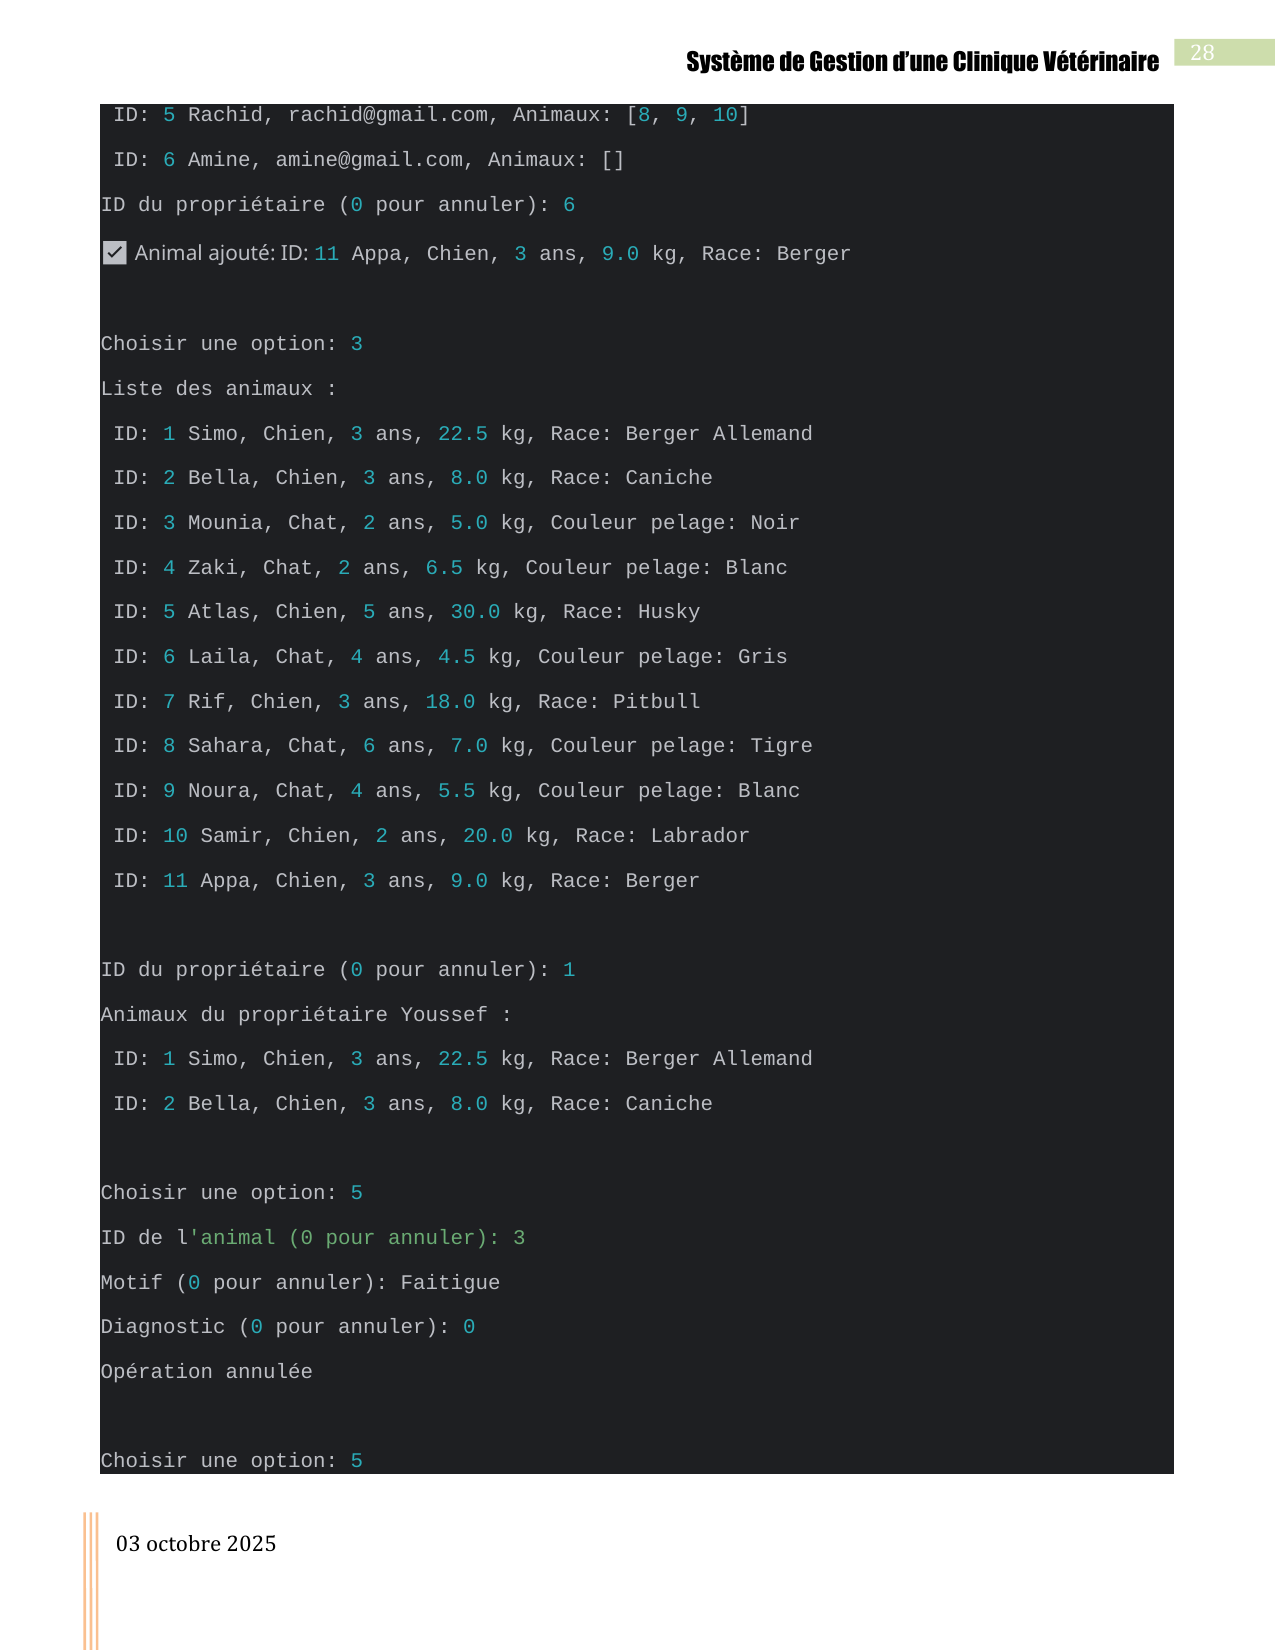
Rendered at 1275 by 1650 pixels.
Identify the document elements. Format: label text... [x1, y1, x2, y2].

text Choisir une option: 3 [100, 333, 1174, 357]
text ID: 5 Rachid, rachid@gmail.com, Animaux: [8, 9, 10] [100, 104, 1174, 128]
text ID: 6 Amine, amine@gmail.com, Animaux: [] [100, 149, 1174, 173]
text Animaux du propriétaire Youssef : [100, 1004, 1174, 1027]
text ID: 1 Simo, Chien, 3 ans, 22.5 kg, Race: Berger Allemand [100, 1048, 1174, 1072]
text ID: 2 Bella, Chien, 3 ans, 8.0 kg, Race: Caniche [100, 1093, 1174, 1117]
text ID du propriétaire (0 pour annuler): 6 [100, 194, 1174, 217]
text Diagnostic (0 pour annuler): 0 [100, 1316, 1174, 1340]
text ID: 3 Mounia, Chat, 2 ans, 5.0 kg, Couleur pelage: Noir [100, 512, 1174, 536]
text ID: 2 Bella, Chien, 3 ans, 8.0 kg, Race: Caniche [100, 467, 1174, 491]
text Liste des animaux : [100, 378, 1174, 402]
text Choisir une option: 5 [100, 1182, 1174, 1206]
text ID du propriétaire (0 pour annuler): 1 [100, 959, 1174, 983]
text ID: 11 Appa, Chien, 3 ans, 9.0 kg, Race: Berger [100, 869, 1174, 893]
text Opération annulée [100, 1361, 1174, 1385]
text ID: 6 Laila, Chat, 4 ans, 4.5 kg, Couleur pelage: Gris [100, 646, 1174, 670]
text ID: 1 Simo, Chien, 3 ans, 22.5 kg, Race: Berger Allemand [100, 423, 1174, 446]
text ID: 10 Samir, Chien, 2 ans, 20.0 kg, Race: Labrador [100, 825, 1174, 848]
text ID: 4 Zaki, Chat, 2 ans, 6.5 kg, Couleur pelage: Blanc [100, 557, 1174, 580]
text ID: 9 Noura, Chat, 4 ans, 5.5 kg, Couleur pelage: Blanc [100, 780, 1174, 804]
text ID: 5 Atlas, Chien, 5 ans, 30.0 kg, Race: Husky [100, 601, 1174, 625]
text Choisir une option: 5 [100, 1451, 1174, 1474]
text ID de l'animal (0 pour annuler): 3 [100, 1227, 1174, 1251]
text ID: 8 Sahara, Chat, 6 ans, 7.0 kg, Couleur pelage: Tigre [100, 736, 1174, 759]
text ID: 7 Rif, Chien, 3 ans, 18.0 kg, Race: Pitbull [100, 691, 1174, 714]
text ✅ Animal ajouté: ID: 11 Appa, Chien, 3 ans, 9.0 kg, Race: Berger [100, 238, 1174, 267]
text Motif (0 pour annuler): Faitigue [100, 1272, 1174, 1295]
